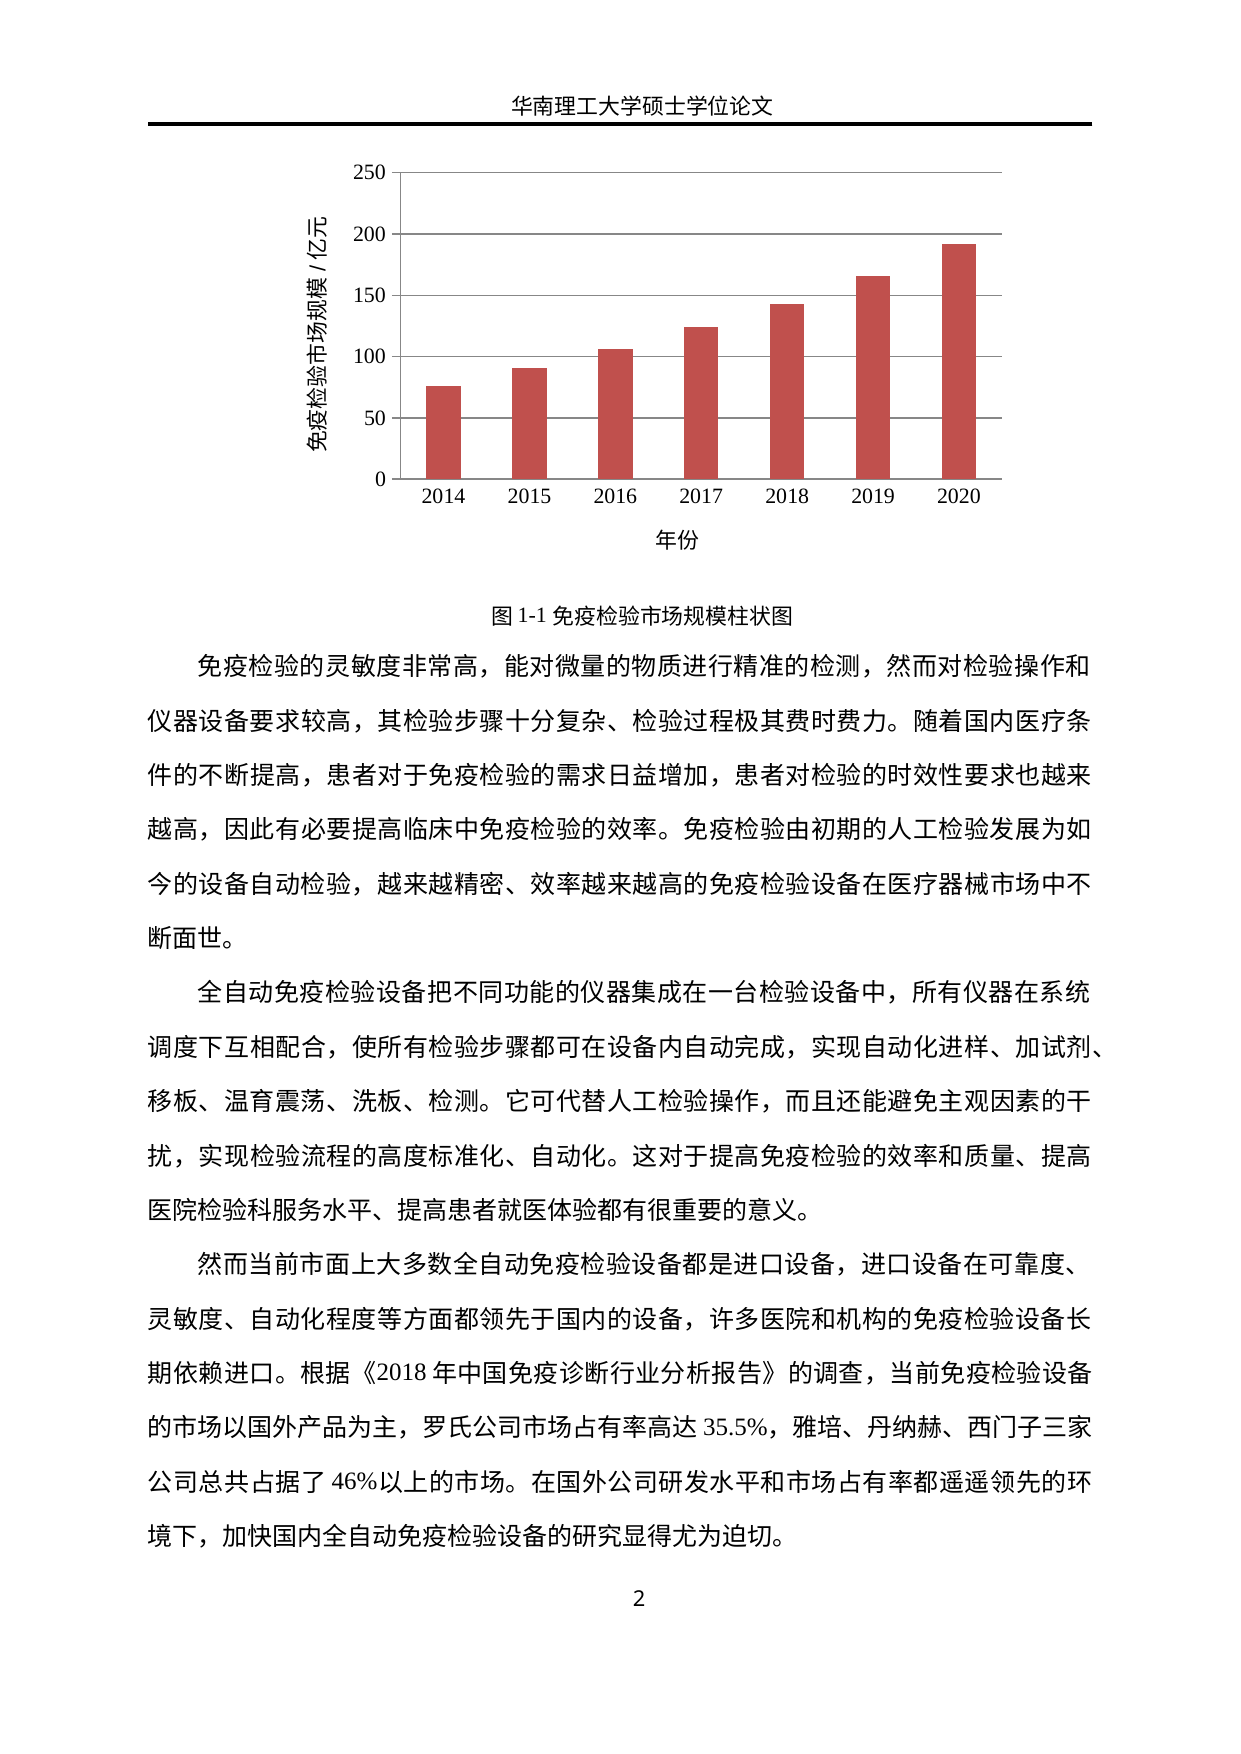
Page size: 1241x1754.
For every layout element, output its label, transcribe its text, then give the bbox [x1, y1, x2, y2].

text 图1-1 免疫检验市场规模柱状图 [148, 599, 1092, 631]
text 免疫检验的灵敏度非常高，能对微量的物质进行精准的检测，然而对检验操作和仪器设备要求较高，其检验步骤十分复杂、检验过程极其费时费力。随着国内医疗条件的不断提高，患者对于免疫检验的需求日益增加，患者对检验的时效性要求也越来越高，因此有必要提高临床中免疫检验的效率。免疫检验由初期的人工检验发展为如今的设备自动检验，越来越精密、效率越来越高的免疫检验设备在医疗器械市场中不断面世。 [148, 647, 1092, 955]
text 全自动免疫检验设备把不同功能的仪器集成在一台检验设备中，所有仪器在系统调度下互相配合，使所有检验步骤都可在设备内自动完成，实现自动化进样、加试剂、移板、温育震荡、洗板、检测。它可代替人工检验操作，而且还能避免主观因素的干扰，实现检验流程的高度标准化、自动化。这对于提高免疫检验的效率和质量、提高医院检验科服务水平、提高患者就医体验都有很重要的意义。 [148, 973, 1092, 1227]
text 然而当前市面上大多数全自动免疫检验设备都是进口设备，进口设备在可靠度、灵敏度、自动化程度等方面都领先于国内的设备，许多医院和机构的免疫检验设备长期依赖进口。根据《2018年中国免疫诊断行业分析报告》的调查，当前免疫检验设备的市场以国外产品为主，罗氏公司市场占有率高达35.5%，雅培、丹纳赫、西门子三家公司总共占据了46%以上的市场。在国外公司研发水平和市场占有率都遥遥领先的环境下，加快国内全自动免疫检验设备的研究显得尤为迫切。 [148, 1245, 1092, 1553]
